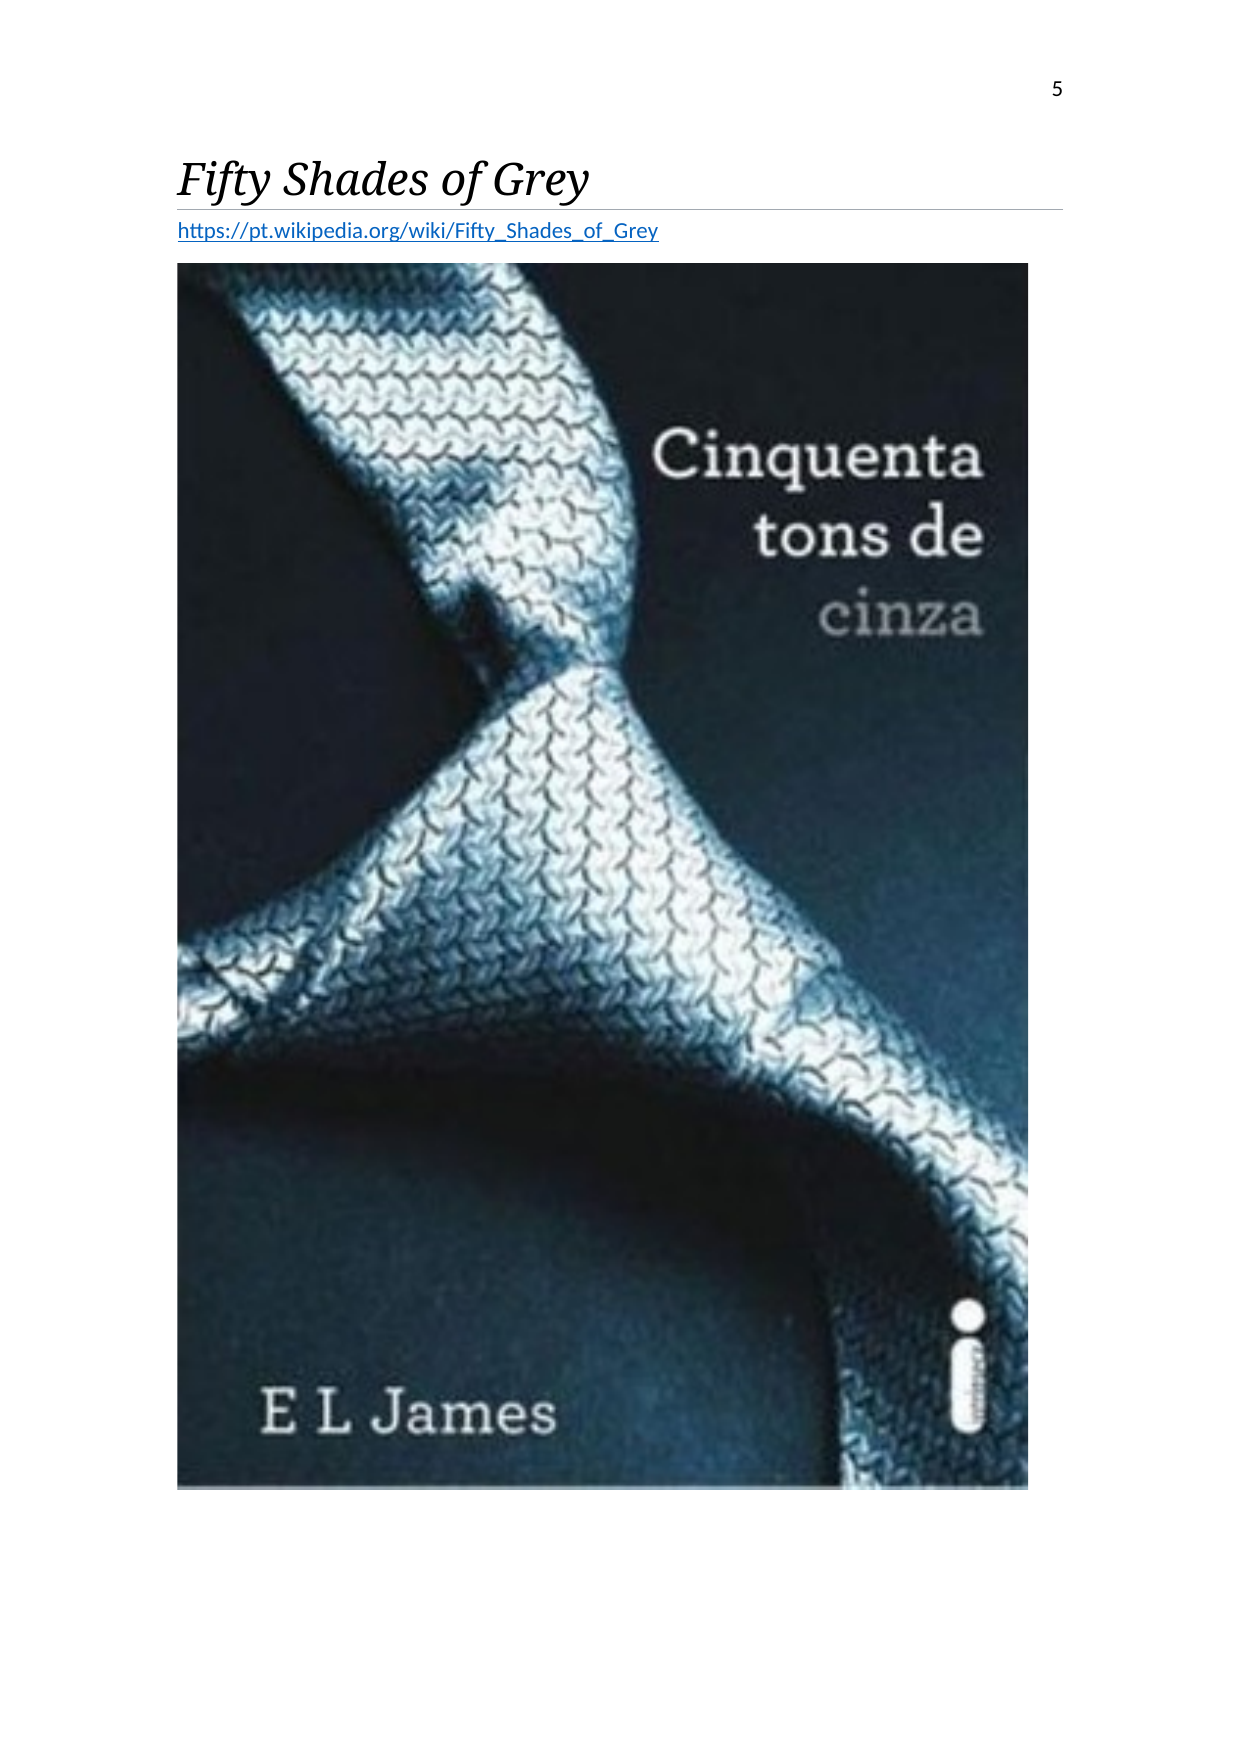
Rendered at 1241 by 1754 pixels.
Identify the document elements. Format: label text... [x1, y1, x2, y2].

subtitle Fifty Shades of Grey [177, 148, 1063, 209]
picture [177, 263, 1029, 1490]
text https://pt.wikipedia.org/wiki/Fifty_Shades_of_Grey [177, 216, 1063, 244]
